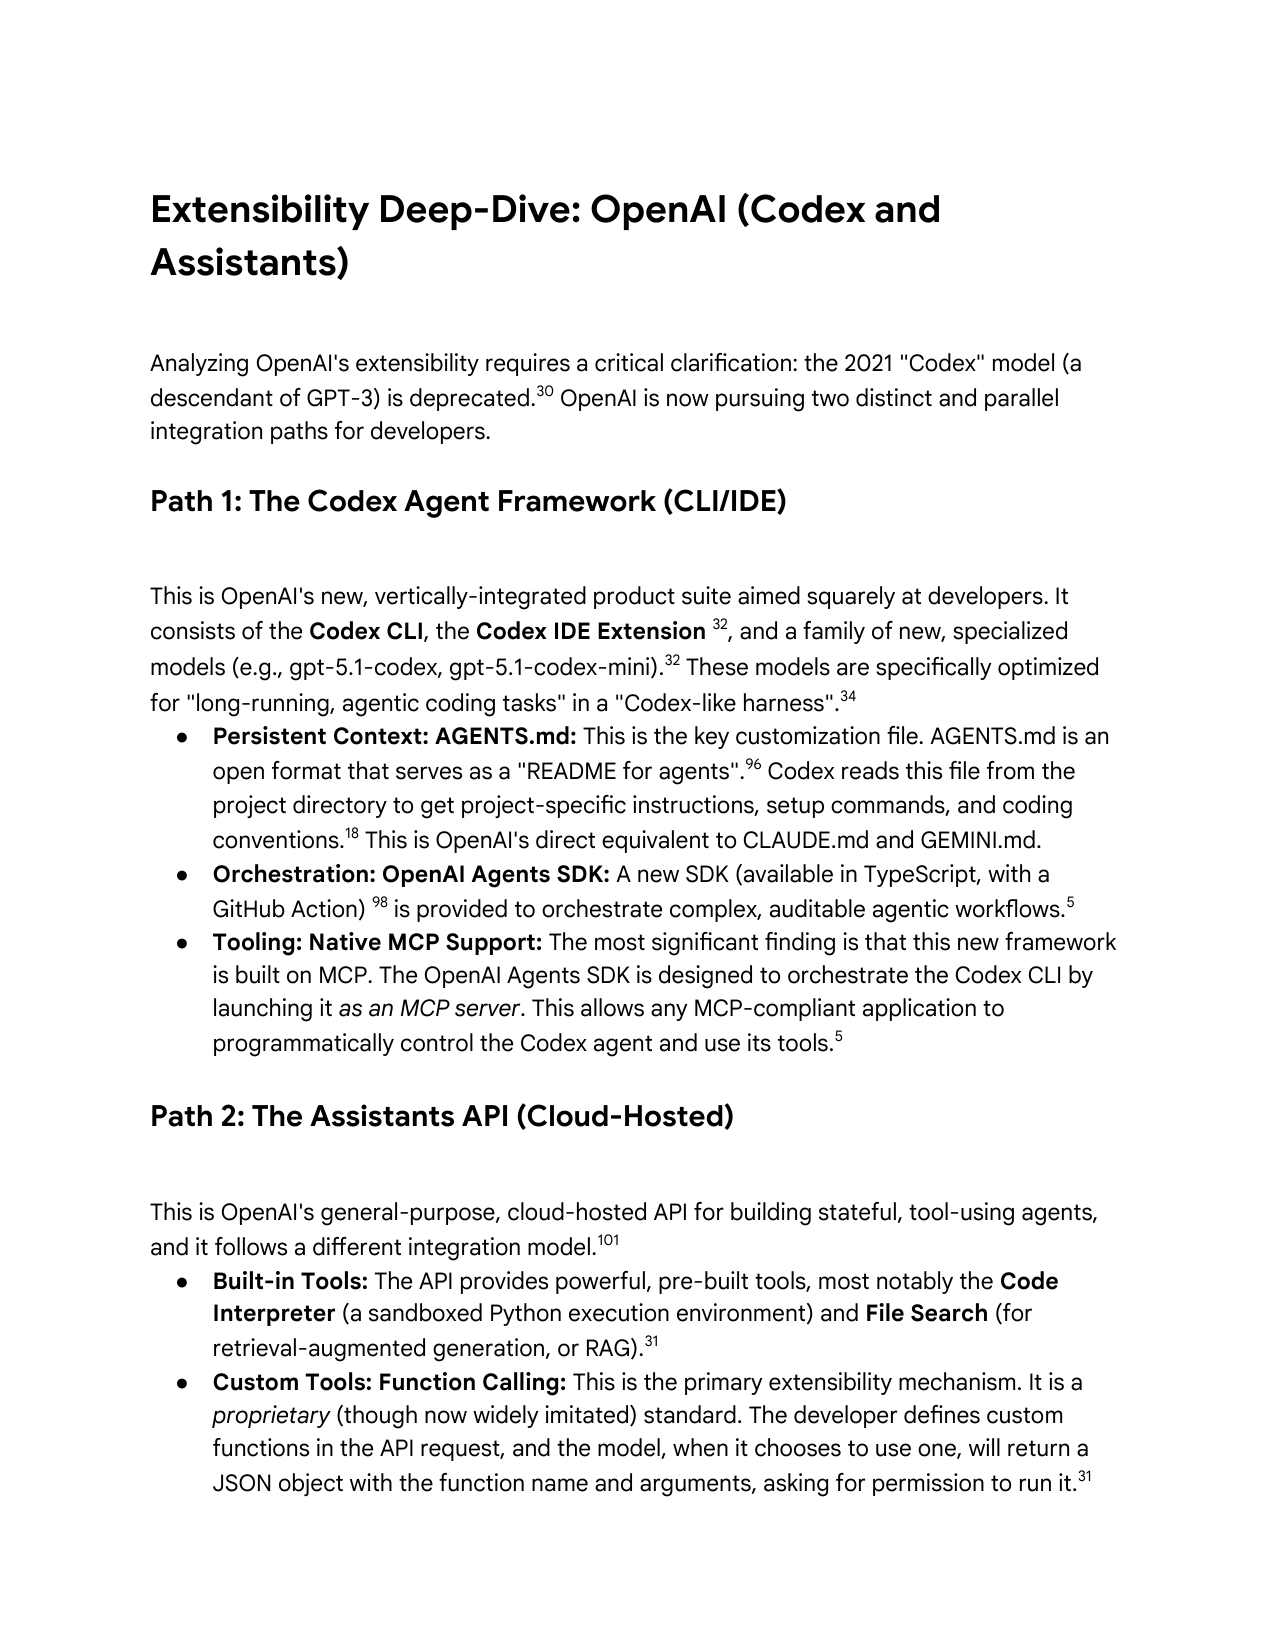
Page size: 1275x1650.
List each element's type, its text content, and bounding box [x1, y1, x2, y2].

subtitle Extensibility Deep-Dive: OpenAI (Codex and Assistants) [150, 186, 1125, 286]
list Orchestration: OpenAI Agents SDK: A new SDK (available in TypeScript, with a GitHub Action) 98 is provided to orchestrate complex, auditable agentic workflows.5 [175, 860, 1125, 924]
list Built-in Tools: The API provides powerful, pre-built tools, most notably the Code Interpreter (a sandboxed Python execution environment) and File Search (for retrieval-augmented generation, or RAG).31 [175, 1267, 1125, 1364]
subtitle Path 1: The Codex Agent Framework (CLI/IDE) [150, 483, 1125, 519]
list Persistent Context: AGENTS.md: This is the key customization file. AGENTS.md is an open format that serves as a "README for agents".96 Codex reads this file from the project directory to get project-specific instructions, setup commands, and coding conventions.18 This is OpenAI's direct equivalent to CLAUDE.md and GEMINI.md. [175, 722, 1125, 855]
text This is OpenAI's new, vertically-integrated product suite aimed squarely at developers. It consists of the Codex CLI, the Codex IDE Extension 32, and a family of new, specialized models (e.g., gpt-5.1-codex, gpt-5.1-codex-mini).32 These models are specifically optimized for "long-running, agentic coding tasks" in a "Codex-like harness".34 [150, 582, 1125, 718]
text Analyzing OpenAI's extensibility requires a critical clarification: the 2021 "Codex" model (a descendant of GPT-3) is deprecated.30 OpenAI is now pursuing two distinct and parallel integration paths for developers. [150, 349, 1125, 446]
list Tooling: Native MCP Support: The most significant finding is that this new framework is built on MCP. The OpenAI Agents SDK is designed to orchestrate the Codex CLI by launching it as an MCP server. This allows any MCP-compliant application to programmatically control the Codex agent and use its tools.5 [175, 929, 1125, 1058]
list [175, 1368, 1125, 1498]
text This is OpenAI's general-purpose, cloud-hosted API for building stateful, tool-using agents, and it follows a different integration model.101 [150, 1198, 1125, 1262]
subtitle Path 2: The Assistants API (Cloud-Hosted) [150, 1099, 1125, 1135]
